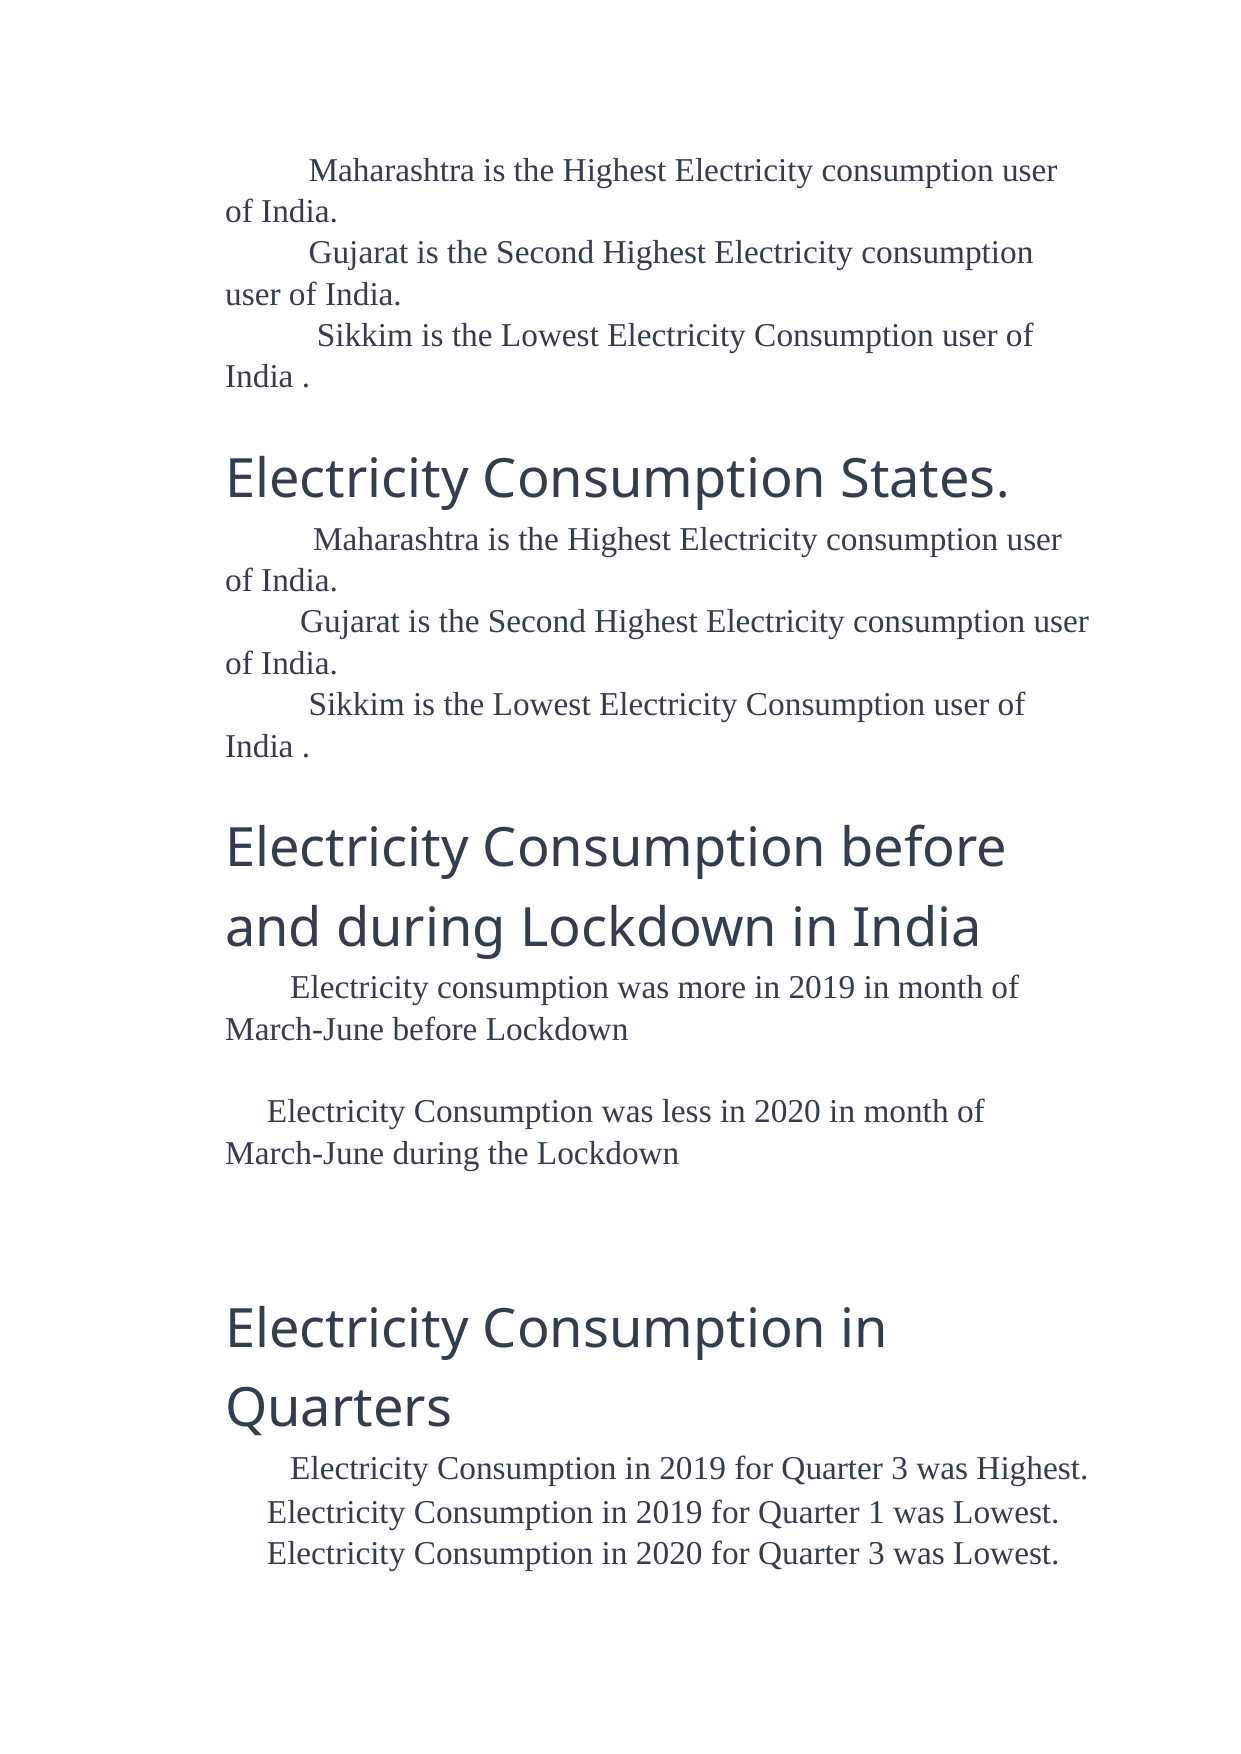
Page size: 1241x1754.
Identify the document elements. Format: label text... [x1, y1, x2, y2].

list Gujarat is the Second Highest Electricity consumption user of India. [225, 602, 1090, 681]
list Electricity consumption was more in 2019 in month of March-June before Lockdown [225, 968, 1090, 1047]
list Electricity Consumption in 2020 for Quarter 3 was Lowest. [225, 1534, 1090, 1572]
list Electricity Consumption was less in 2020 in month of March-June during the Lockdown [225, 1092, 1090, 1171]
list Electricity Consumption States. [225, 439, 1090, 513]
list Electricity Consumption in 2019 for Quarter 3 was Highest. [225, 1448, 1090, 1487]
list Sikkim is the Lowest Electricity Consumption user of India . [225, 684, 1090, 764]
list Maharashtra is the Highest Electricity consumption user of India. [225, 150, 1090, 230]
list Gujarat is the Second Highest Electricity consumption user of India. [225, 233, 1090, 312]
list Sikkim is the Lowest Electricity Consumption user of India . [225, 315, 1090, 395]
list Electricity Consumption before and during Lockdown in India [225, 808, 1090, 962]
list Electricity Consumption in Quarters [225, 1289, 1090, 1443]
list Electricity Consumption in 2019 for Quarter 1 was Lowest. [225, 1492, 1090, 1531]
list Maharashtra is the Highest Electricity consumption user of India. [225, 519, 1090, 599]
